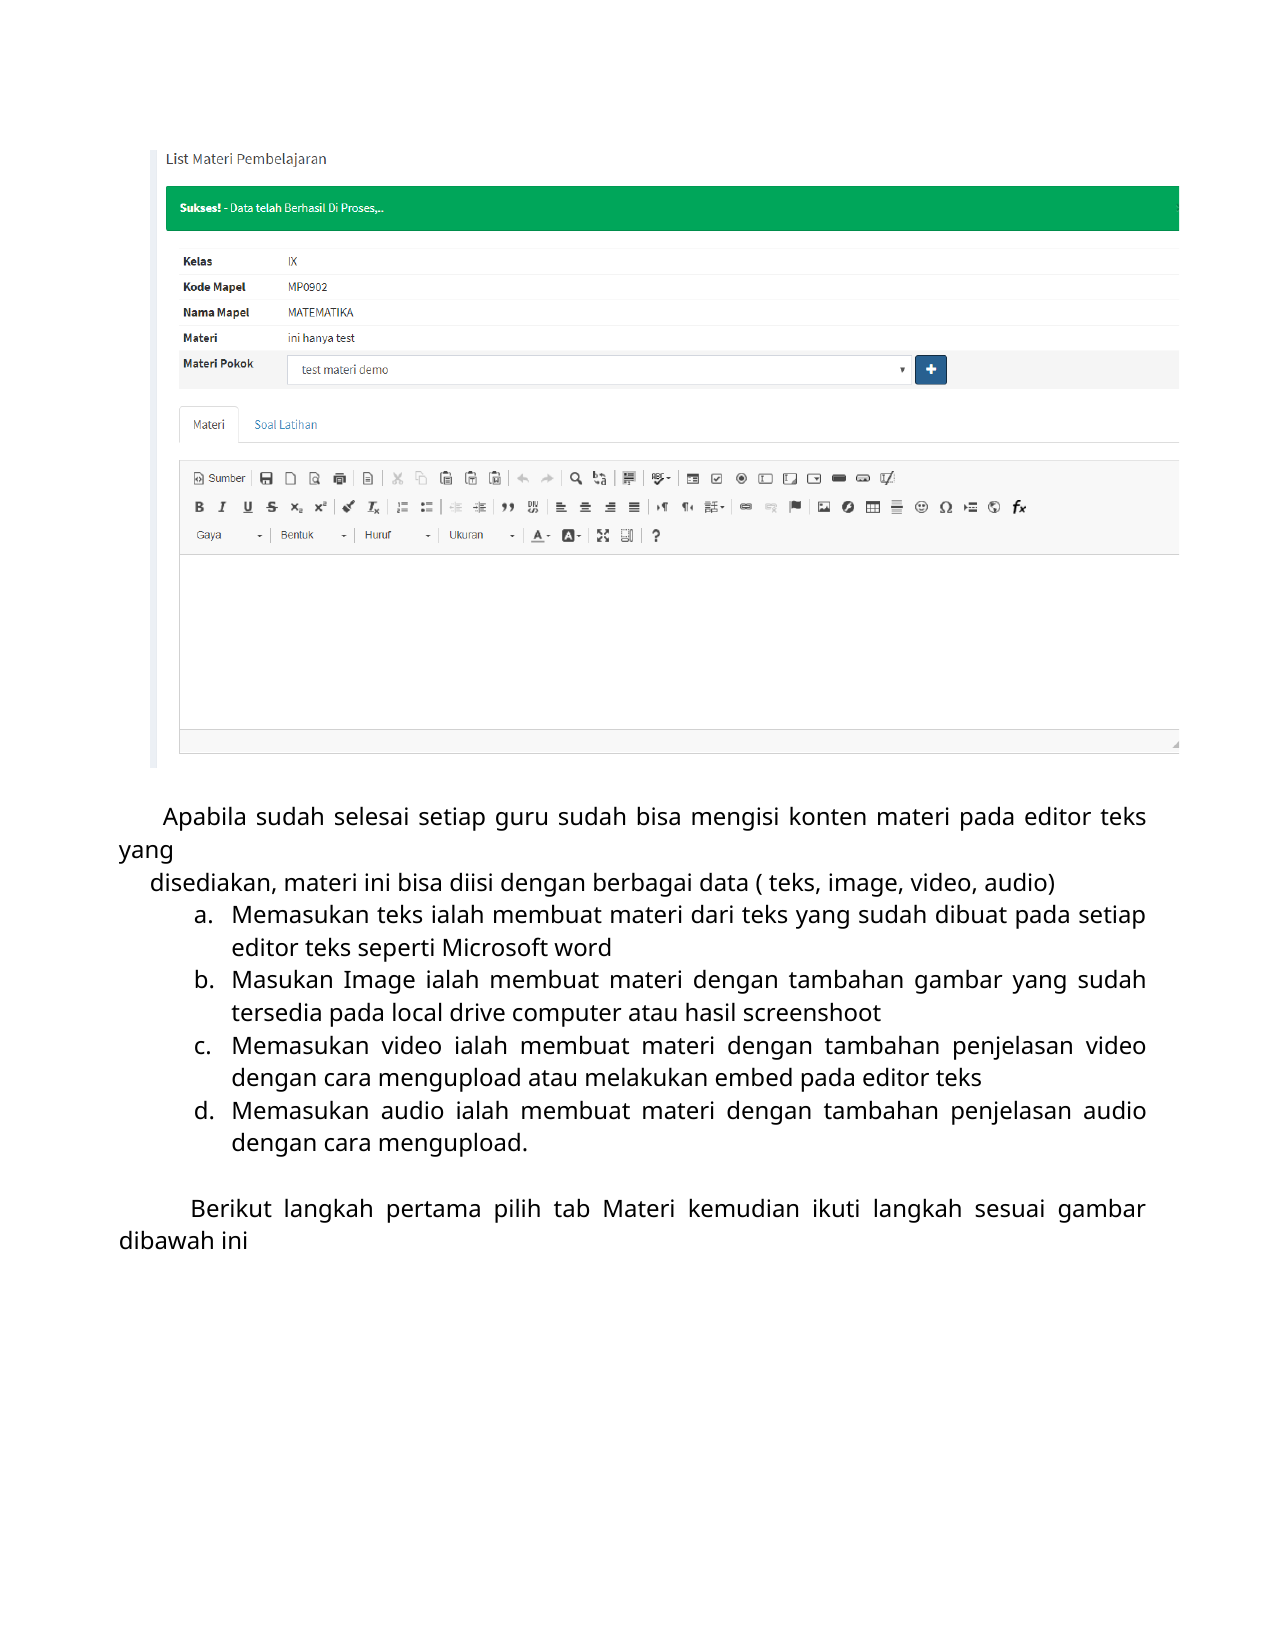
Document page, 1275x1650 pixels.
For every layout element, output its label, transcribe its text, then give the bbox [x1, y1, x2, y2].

subtitle Memasukan audio ialah membuat materi dengan tambahan penjelasan audio dengan cara mengupload. [194, 1094, 1148, 1159]
picture [150, 150, 1180, 768]
subtitle Apabila sudah selesai setiap guru sudah bisa mengisi konten materi pada editor teks yang [119, 800, 1148, 865]
subtitle disediakan, materi ini bisa diisi dengan berbagai data ( teks, image, video, audio) [119, 865, 1148, 898]
subtitle Masukan Image ialah membuat materi dengan tambahan gambar yang sudah tersedia pada local drive computer atau hasil screenshoot [194, 963, 1148, 1028]
subtitle Memasukan video ialah membuat materi dengan tambahan penjelasan video dengan cara mengupload atau melakukan embed pada editor teks [194, 1028, 1148, 1094]
subtitle Memasukan teks ialah membuat materi dari teks yang sudah dibuat pada setiap editor teks seperti Microsoft word [194, 898, 1148, 963]
subtitle Berikut langkah pertama pilih tab Materi kemudian ikuti langkah sesuai gambar dibawah ini [119, 1191, 1148, 1257]
